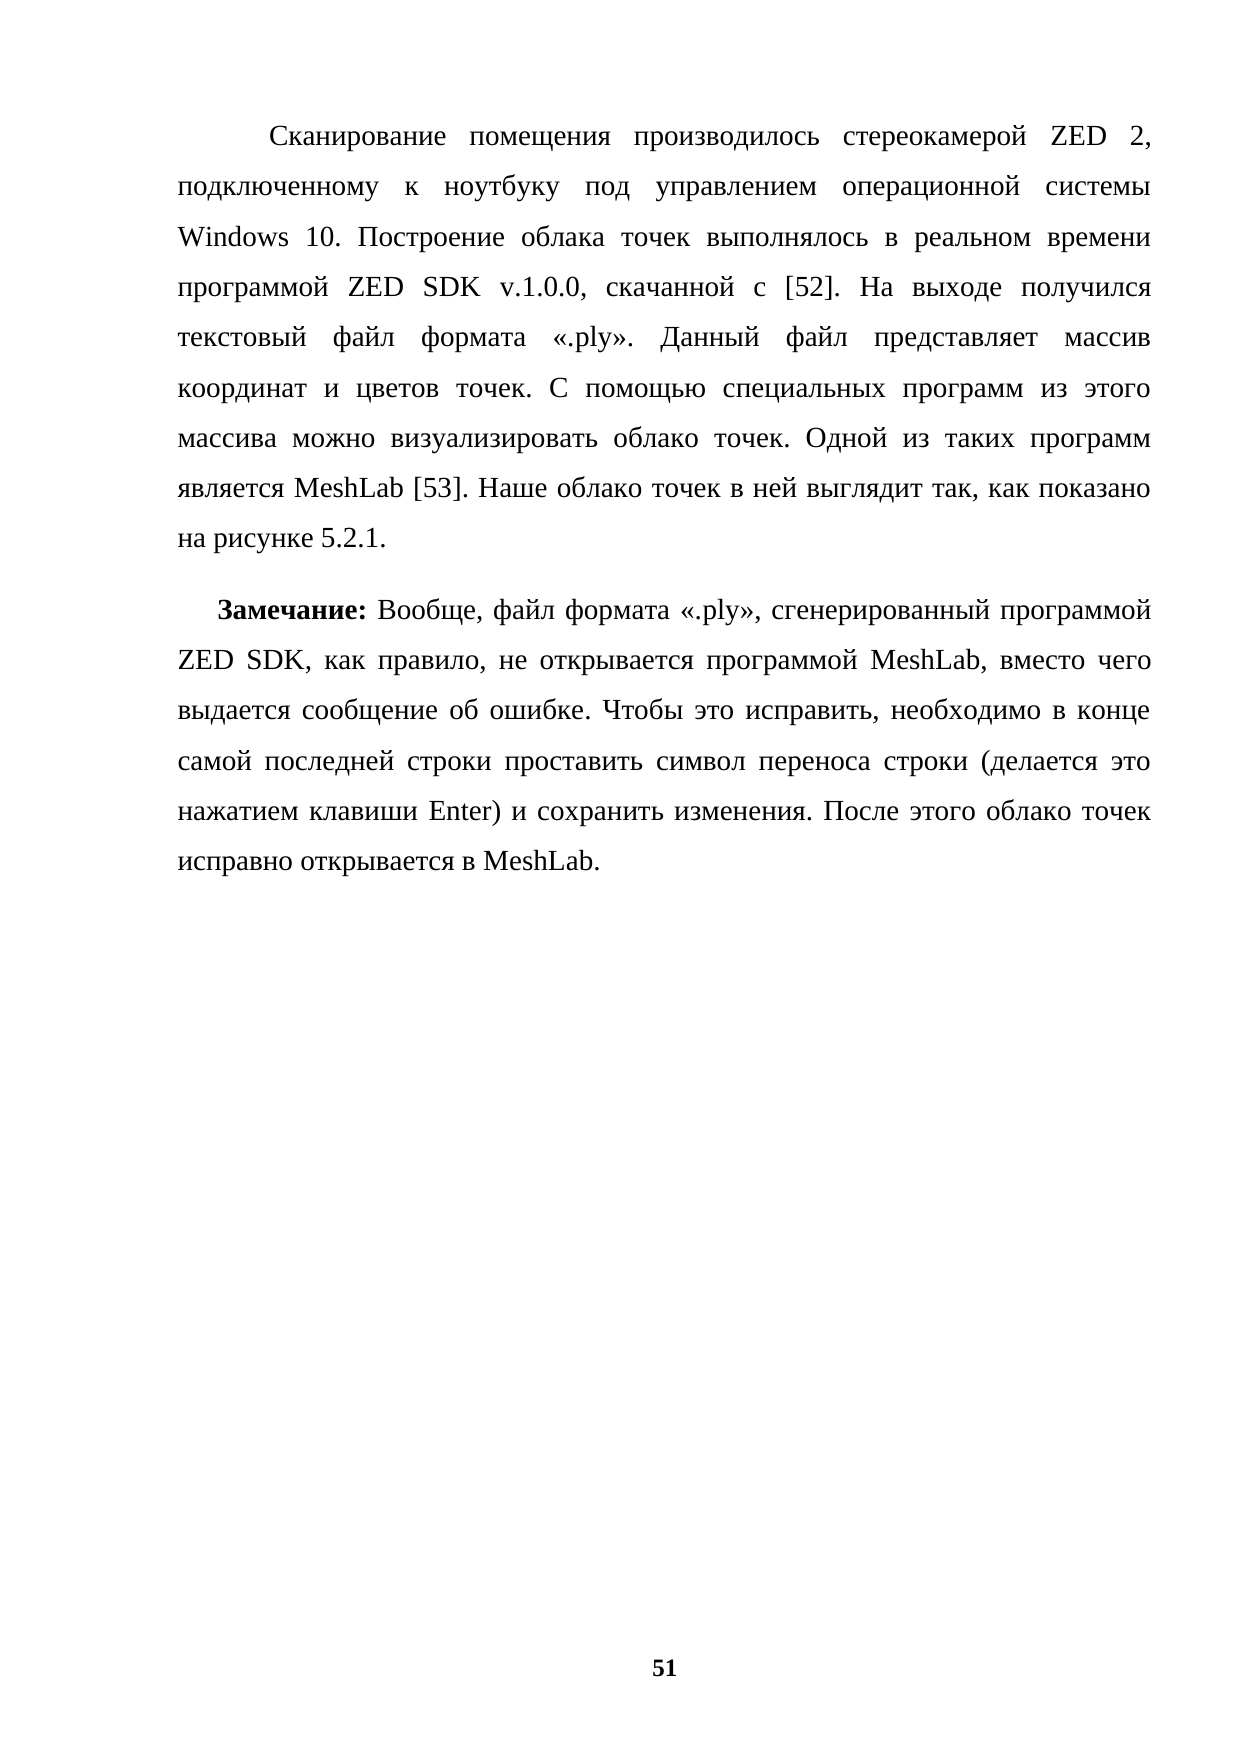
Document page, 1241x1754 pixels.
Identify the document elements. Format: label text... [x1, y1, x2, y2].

text Замечание: Вообще, файл формата «.ply», сгенерированный программой ZED SDK, как правило, не открывается программой MeshLab, вместо чего выдается сообщение об ошибке. Чтобы это исправить, необходимо в конце самой последней строки проставить символ переноса строки (делается это нажатием клавиши Enter) и сохранить изменения. После этого облако точек исправно открывается в MeshLab. [177, 592, 1152, 877]
text Сканирование помещения производилось стереокамерой ZED 2, подключенному к ноутбуку под управлением операционной системы Windows 10. Построение облака точек выполнялось в реальном времени программой ZED SDK v.1.0.0, скачанной с [52]. На выходе получился текстовый файл формата «.ply». Данный файл представляет массив координат и цветов точек. С помощью специальных программ из этого массива можно визуализировать облако точек. Одной из таких программ является MeshLab [53]. Наше облако точек в ней выглядит так, как показано на рисунке 5.2.1. [177, 118, 1152, 554]
